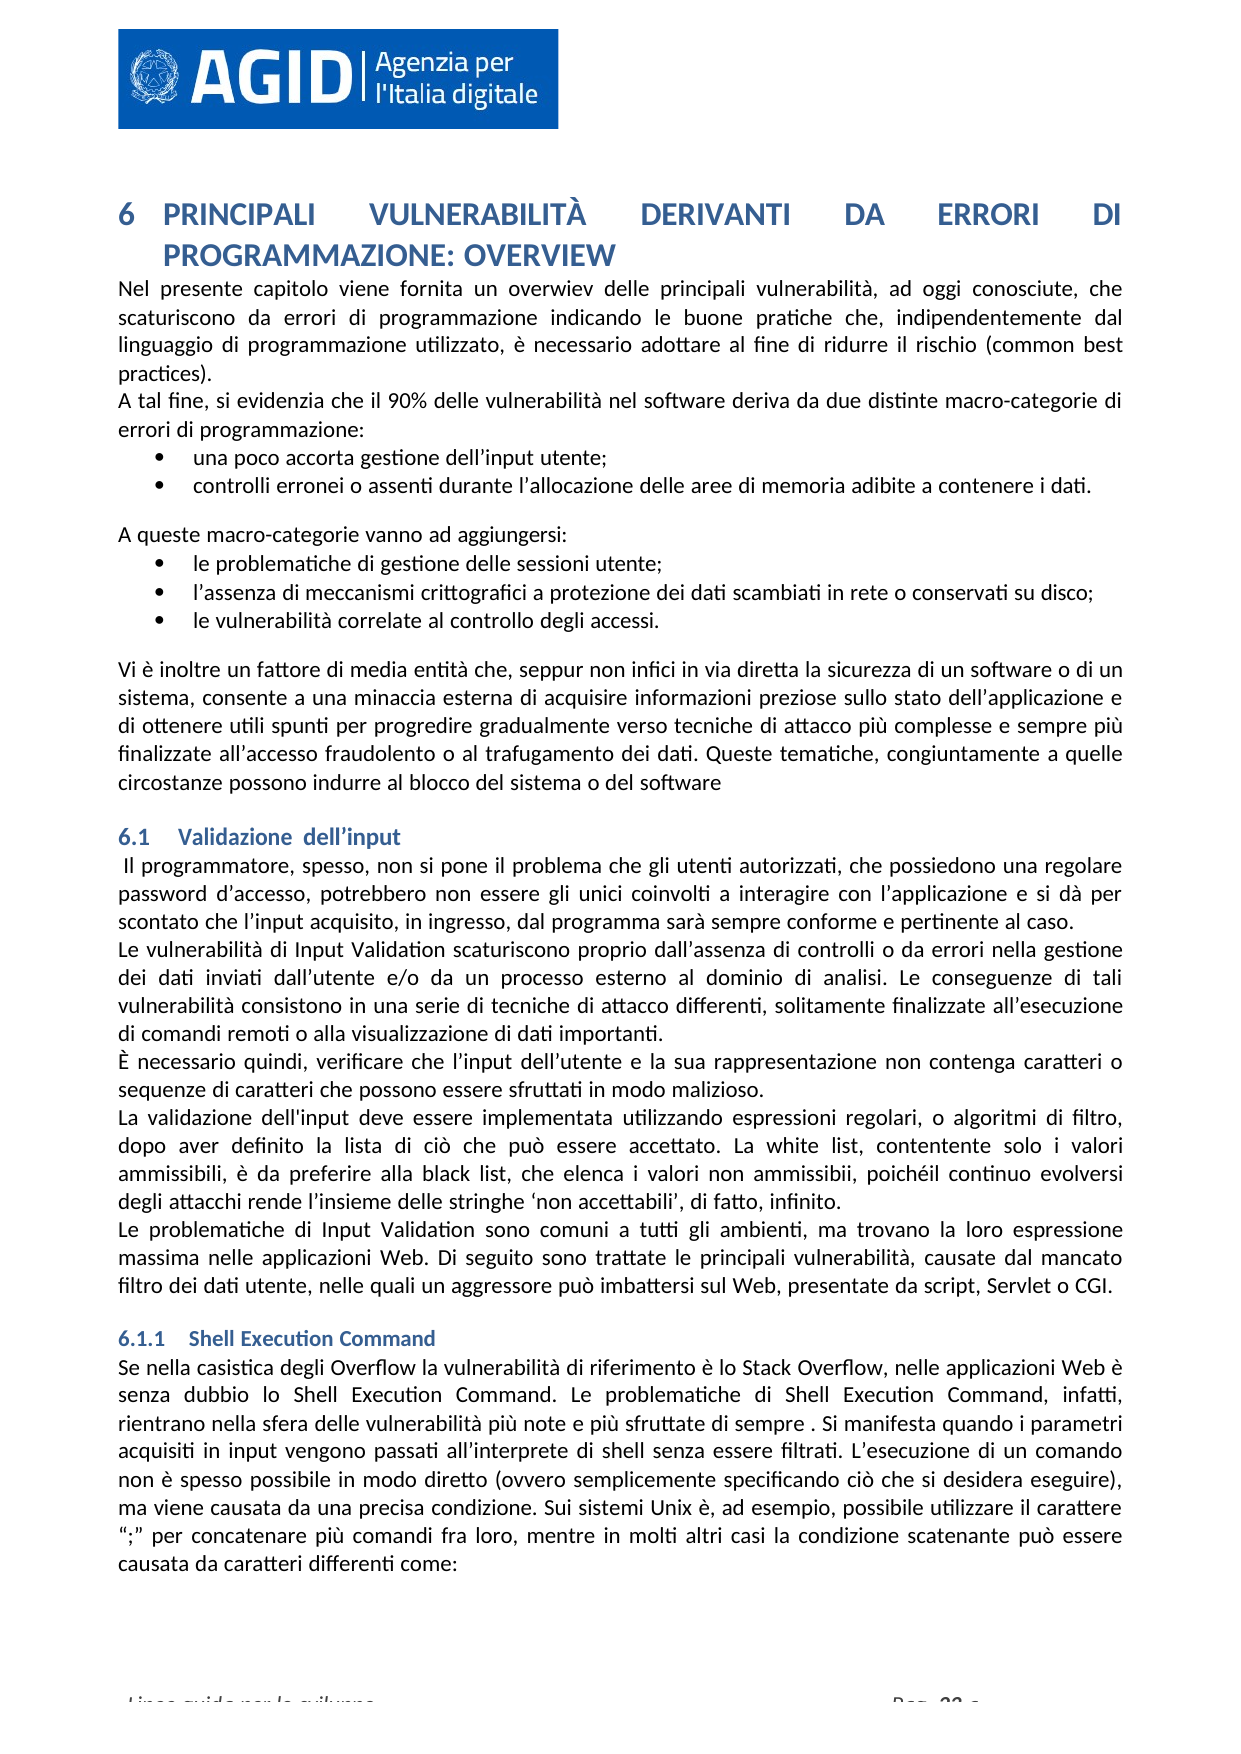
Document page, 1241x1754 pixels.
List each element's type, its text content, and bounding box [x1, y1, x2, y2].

text A tal fine, si evidenzia che il 90% delle vulnerabilità nel software deriva da due distinte macro-categorie di errori di programmazione: [118, 387, 1123, 443]
list le problematiche di gestione delle sessioni utente; [155, 548, 1194, 577]
picture [118, 29, 559, 129]
list le vulnerabilità correlate al controllo degli accessi. [155, 606, 1194, 634]
subtitle Shell Execution Command [118, 1324, 1194, 1353]
text Se nella casistica degli Overflow la vulnerabilità di riferimento è lo Stack Overflow, nelle applicazioni Web è senza dubbio lo Shell Execution Command. Le problematiche di Shell Execution Command, infatti, rientrano nella sfera delle vulnerabilità più note e più sfruttate di sempre . Si manifesta quando i parametri acquisiti in input vengono passati all’interprete di shell senza essere filtrati. L’esecuzione di un comando non è spesso possibile in modo diretto (ovvero semplicemente specificando ciò che si desidera eseguire), ma viene causata da una precisa condizione. Sui sistemi Unix è, ad esempio, possibile utilizzare il carattere “;” per concatenare più comandi fra loro, mentre in molti altri casi la condizione scatenante può essere causata da caratteri differenti come: [118, 1353, 1123, 1577]
subtitle PRINCIPALI VULNERABILITÀ DERIVANTI DA ERRORI DI PROGRAMMAZIONE: OVERVIEW [118, 193, 1123, 274]
text Vi è inoltre un fattore di media entità che, seppur non infici in via diretta la sicurezza di un software o di un sistema, consente a una minaccia esterna di acquisire informazioni preziose sullo stato dell’applicazione e di ottenere utili spunti per progredire gradualmente verso tecniche di attacco più complesse e sempre più finalizzate all’accesso fraudolento o al trafugamento dei dati. Queste tematiche, congiuntamente a quelle circostanze possono indurre al blocco del sistema o del software [118, 656, 1123, 796]
list controlli erronei o assenti durante l’allocazione delle aree di memoria adibite a contenere i dati. [155, 471, 1194, 499]
text La validazione dell'input deve essere implementata utilizzando espressioni regolari, o algoritmi di filtro, dopo aver definito la lista di ciò che può essere accettato. La white list, contentente solo i valori ammissibili, è da preferire alla black list, che elenca i valori non ammissibii, poichéil continuo evolversi degli attacchi rende l’insieme delle stringhe ‘non accettabili’, di fatto, infinito. [118, 1103, 1123, 1216]
text Nel presente capitolo viene fornita un overwiev delle principali vulnerabilità, ad oggi conosciute, che scaturiscono da errori di programmazione indicando le buone pratiche che, indipendentemente dal linguaggio di programmazione utilizzato, è necessario adottare al fine di ridurre il rischio (common best practices). [118, 274, 1123, 387]
text È necessario quindi, verificare che l’input dell’utente e la sua rappresentazione non contenga caratteri o sequenze di caratteri che possono essere sfruttati in modo malizioso. [118, 1047, 1123, 1103]
text Le vulnerabilità di Input Validation scaturiscono proprio dall’assenza di controlli o da errori nella gestione dei dati inviati dall’utente e/o da un processo esterno al dominio di analisi. Le conseguenze di tali vulnerabilità consistono in una serie di tecniche di attacco differenti, solitamente finalizzate all’esecuzione di comandi remoti o alla visualizzazione di dati importanti. [118, 935, 1123, 1047]
subtitle Validazione dell’input [118, 821, 1194, 851]
list una poco accorta gestione dell’input utente; [155, 443, 1194, 471]
text Le problematiche di Input Validation sono comuni a tutti gli ambienti, ma trovano la loro espressione massima nelle applicazioni Web. Di seguito sono trattate le principali vulnerabilità, causate dal mancato filtro dei dati utente, nelle quali un aggressore può imbattersi sul Web, presentate da script, Servlet o CGI. [118, 1216, 1123, 1299]
list l’assenza di meccanismi crittografici a protezione dei dati scambiati in rete o conservati su disco; [155, 577, 1194, 606]
text A queste macro-categorie vanno ad aggiungersi: [118, 520, 1194, 548]
text Il programmatore, spesso, non si pone il problema che gli utenti autorizzati, che possiedono una regolare password d’accesso, potrebbero non essere gli unici coinvolti a interagire con l’applicazione e si dà per scontato che l’input acquisito, in ingresso, dal programma sarà sempre conforme e pertinente al caso. [118, 851, 1123, 935]
